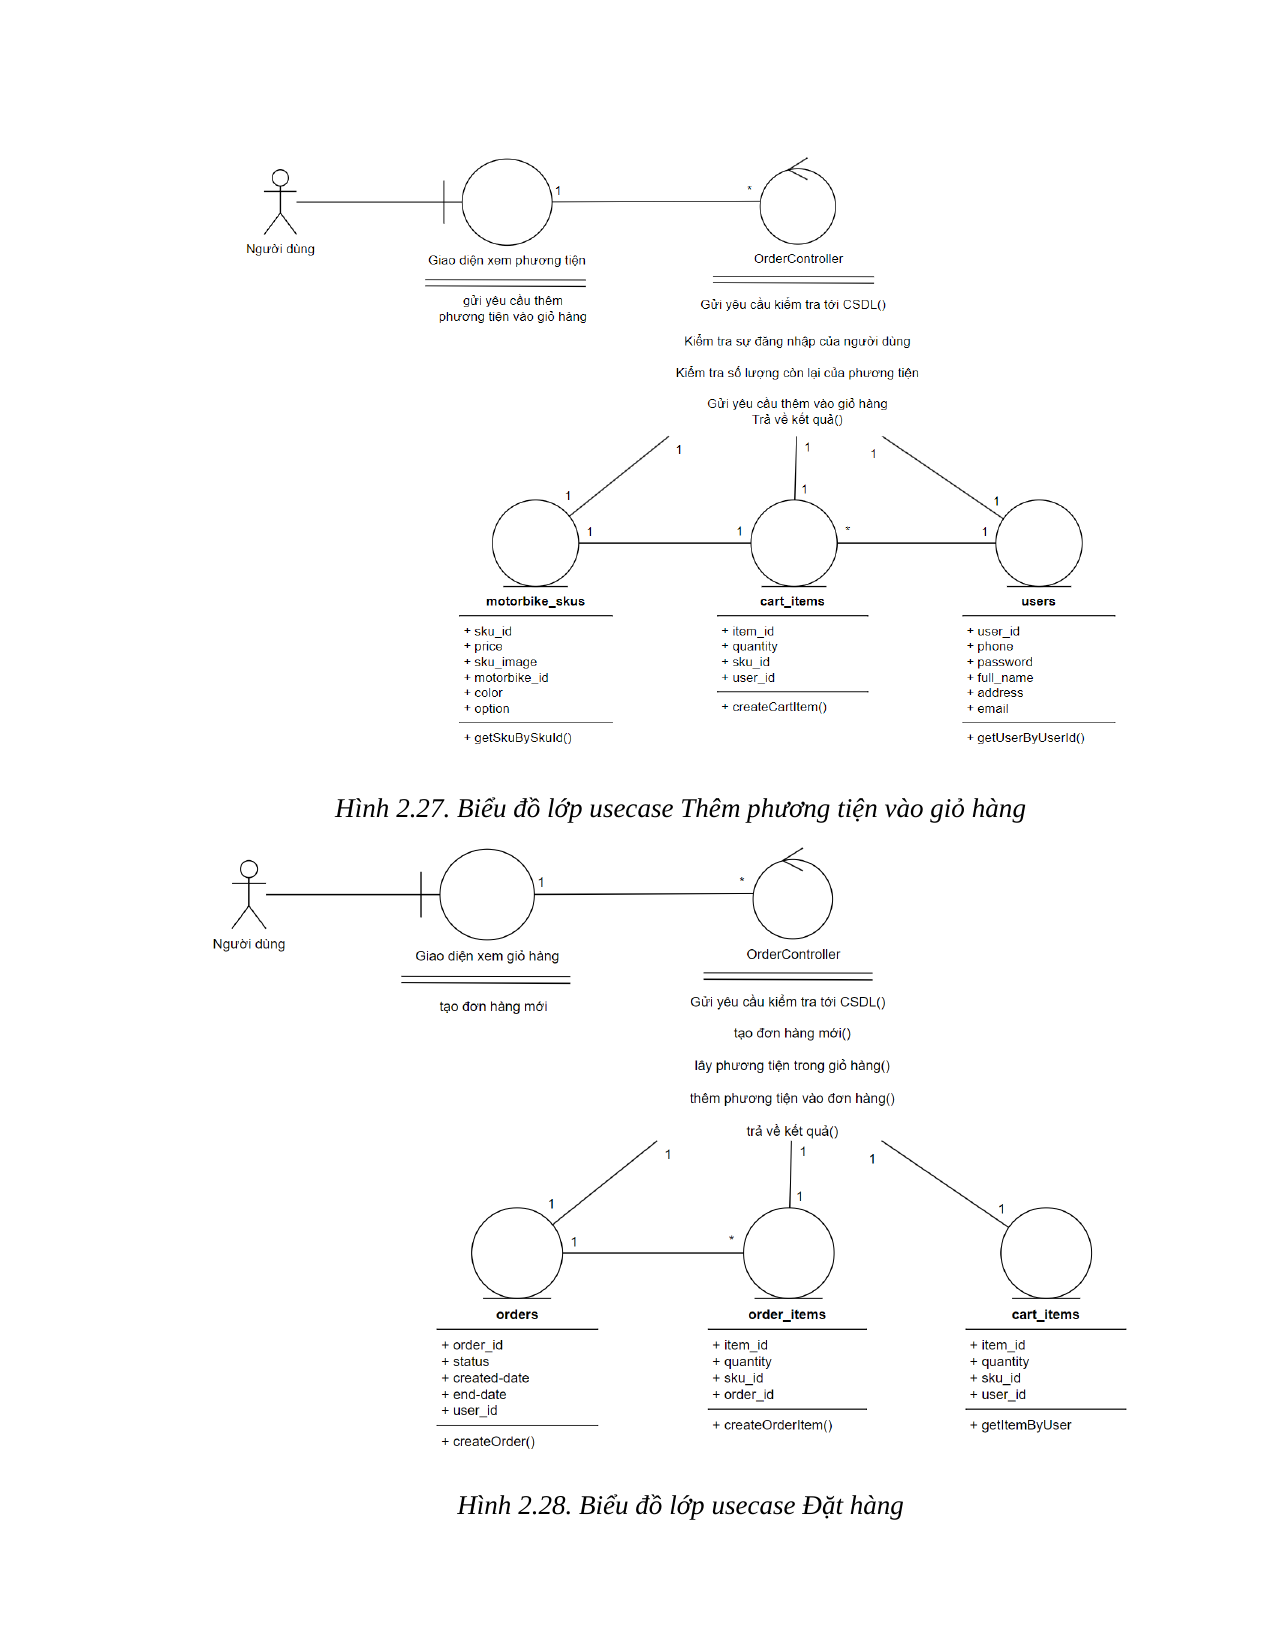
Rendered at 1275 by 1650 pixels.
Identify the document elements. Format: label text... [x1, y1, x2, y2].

picture [233, 147, 1131, 759]
text Hình .. Biểu đồ lớp usecase Thêm phương tiện vào giỏ hàng [207, 792, 1157, 824]
text Hình .. Biểu đồ lớp usecase Đặt hàng [207, 1489, 1157, 1520]
picture [206, 844, 1157, 1456]
